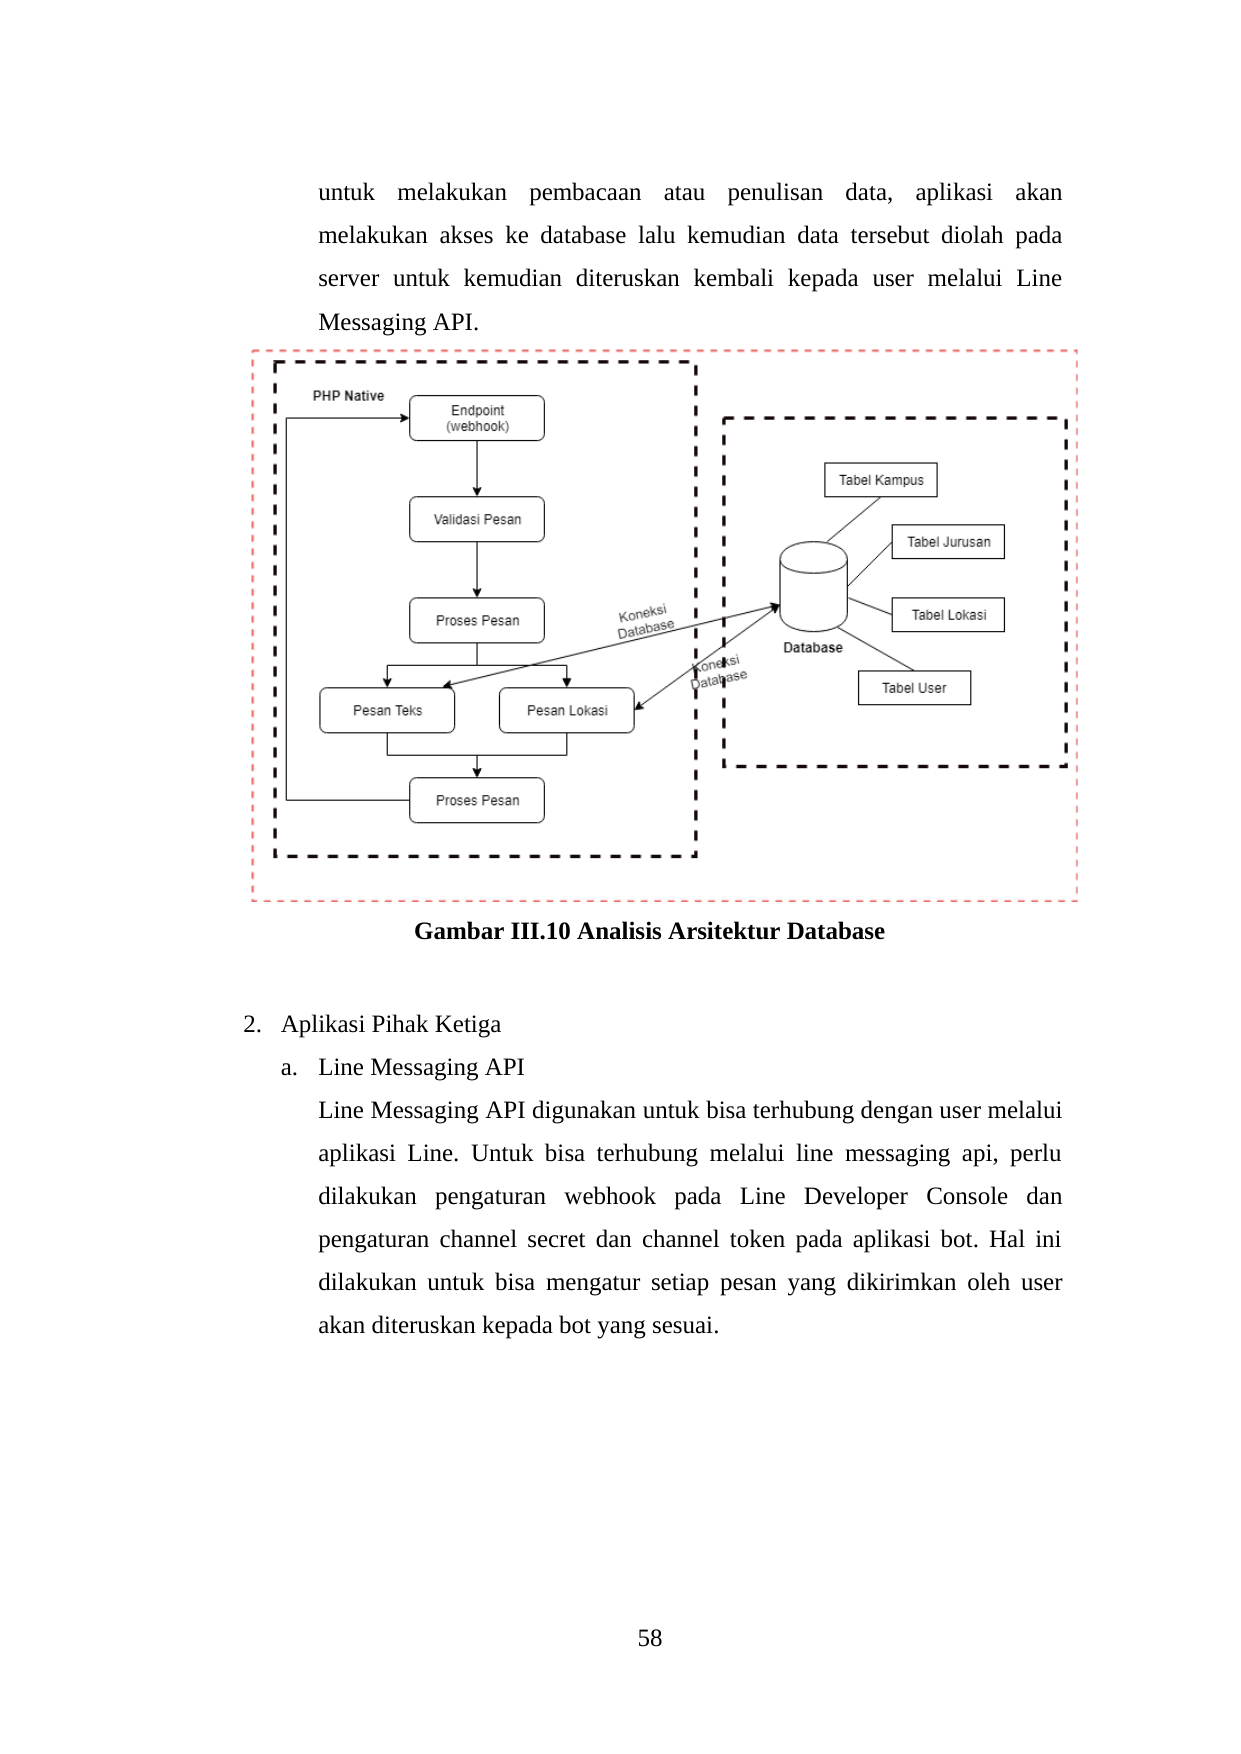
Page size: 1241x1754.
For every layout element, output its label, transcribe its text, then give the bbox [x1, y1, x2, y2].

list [318, 177, 1063, 335]
list Line Messaging API digunakan untuk bisa terhubung dengan user melalui aplikasi Line. Untuk bisa terhubung melalui line messaging api, perlu dilakukan pengaturan webhook pada Line Developer Console dan pengaturan channel secret dan channel token pada aplikasi bot. Hal ini dilakukan untuk bisa mengatur setiap pesan yang dikirimkan oleh user akan diteruskan kepada bot yang sesuai. [318, 1095, 1063, 1339]
picture [251, 349, 1078, 902]
list Line Messaging API [281, 1052, 1063, 1081]
list Aplikasi Pihak Ketiga [243, 1009, 1063, 1037]
text Gambar III.10 Analisis Arsitektur Database [236, 916, 1063, 945]
